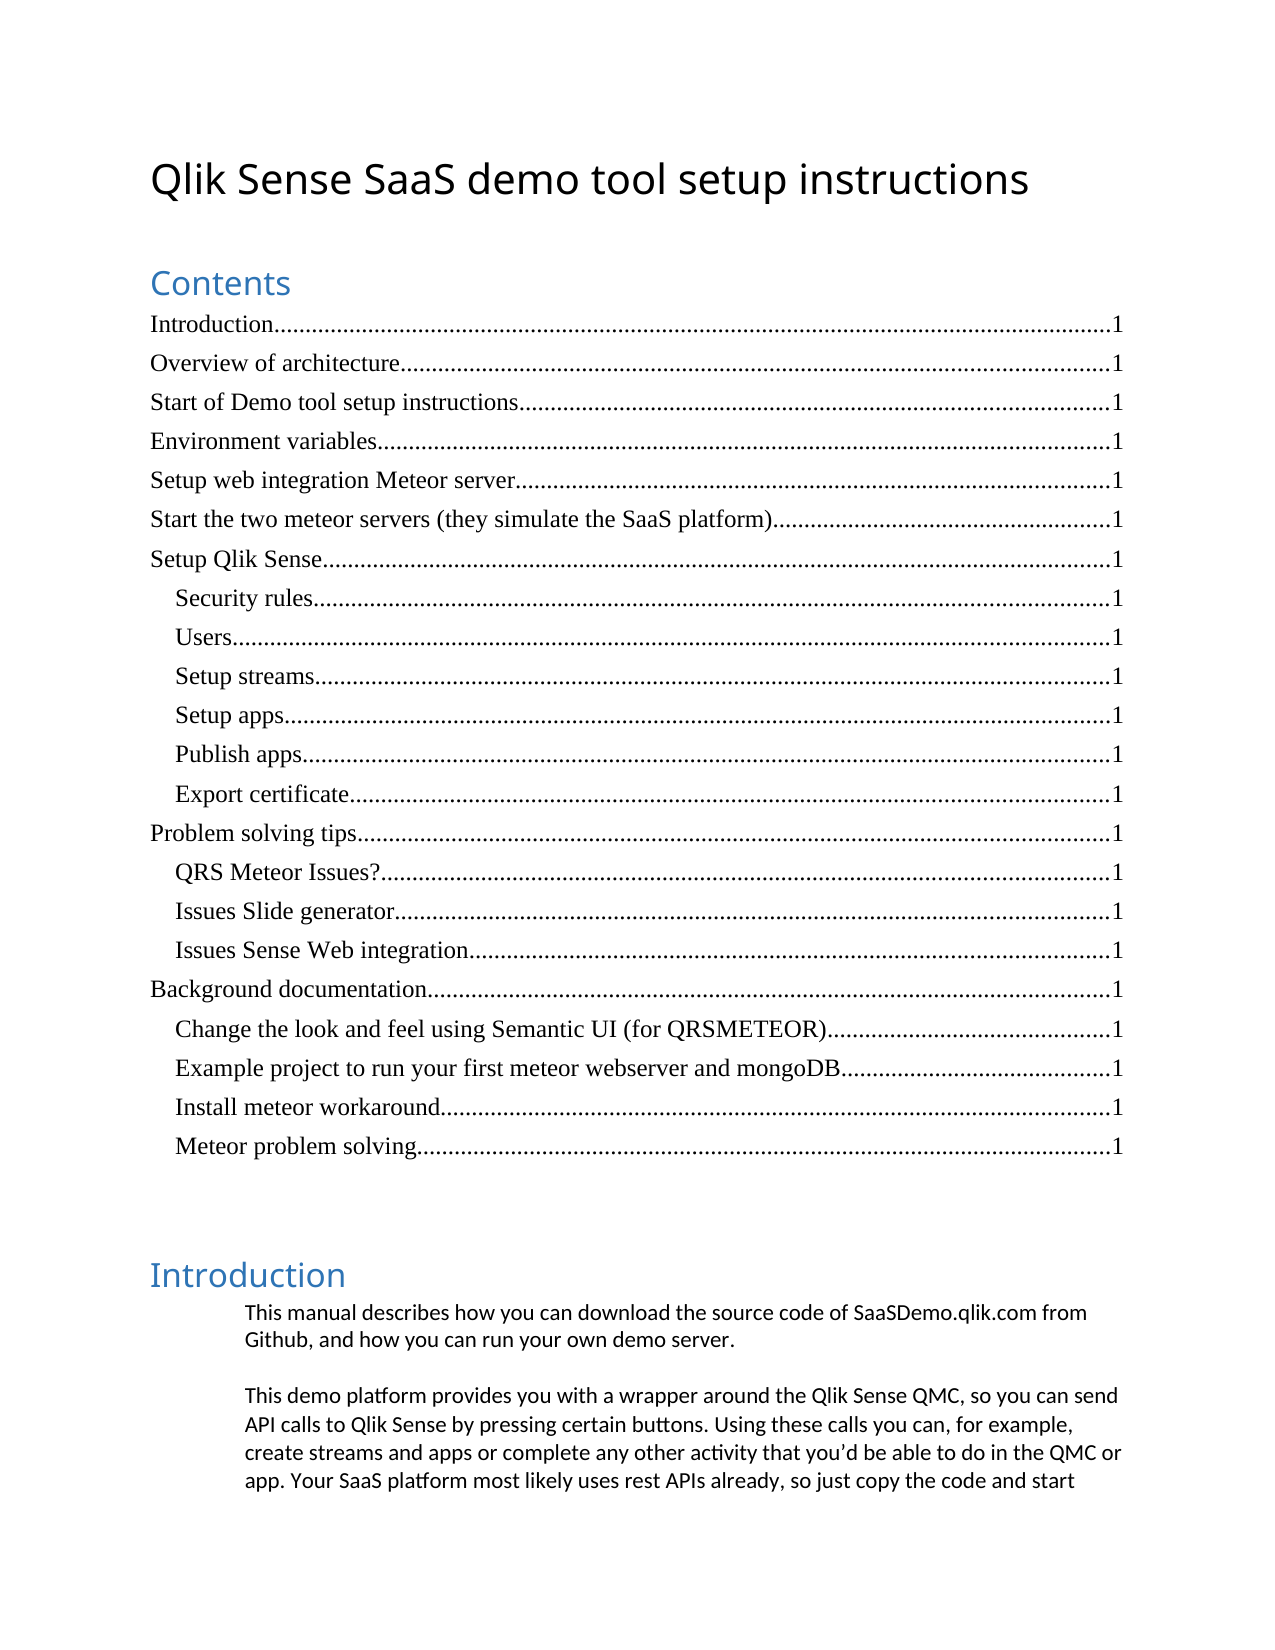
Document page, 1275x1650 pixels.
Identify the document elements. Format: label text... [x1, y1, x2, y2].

text This manual describes how you can download the source code of SaaSDemo.qlik.com from Github, and how you can run your own demo server. [244, 1298, 1125, 1354]
subtitle Introduction [150, 1252, 1125, 1298]
text Qlik Sense SaaS demo tool setup instructions [150, 150, 1125, 207]
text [244, 1382, 1125, 1494]
